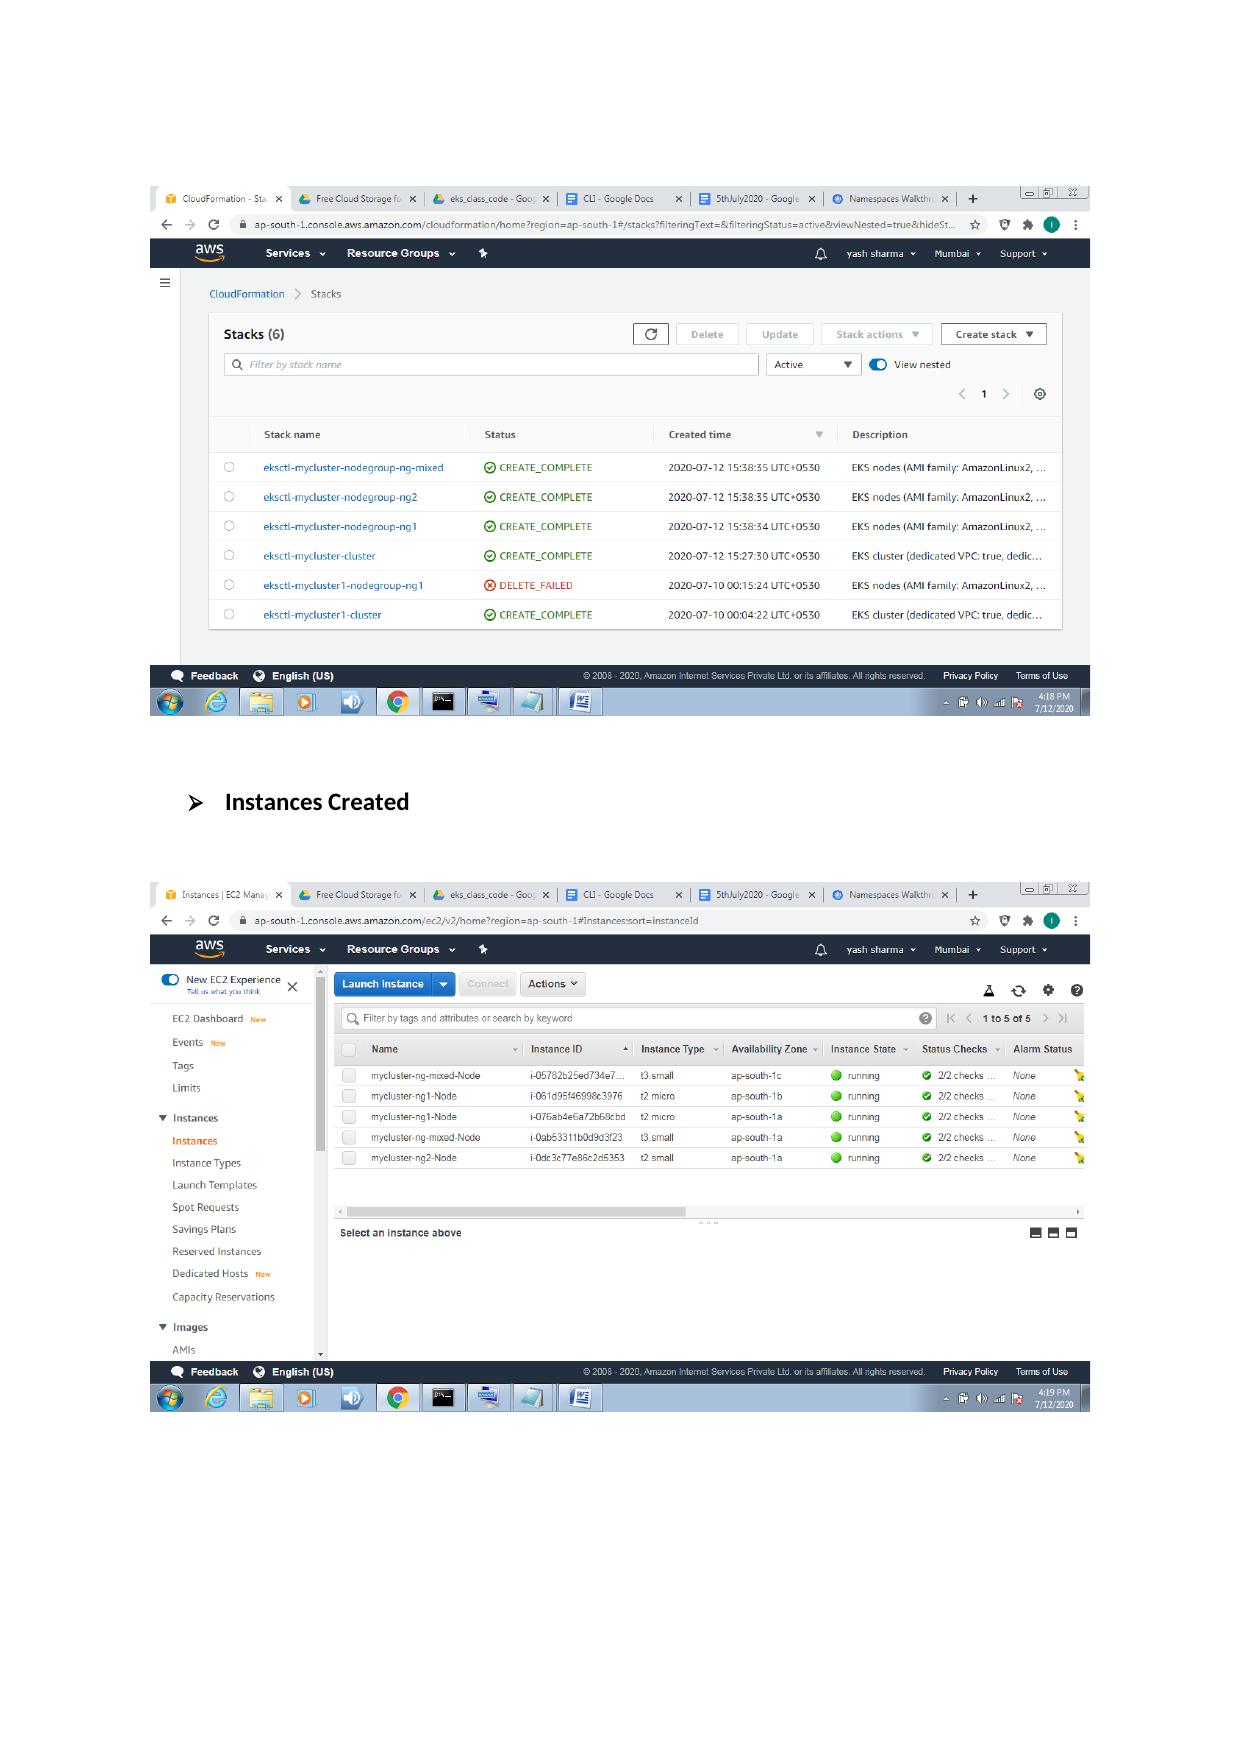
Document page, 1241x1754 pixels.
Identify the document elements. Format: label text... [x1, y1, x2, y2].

picture [150, 882, 1091, 1412]
picture [150, 186, 1091, 716]
list Instances Created [187, 786, 1090, 817]
